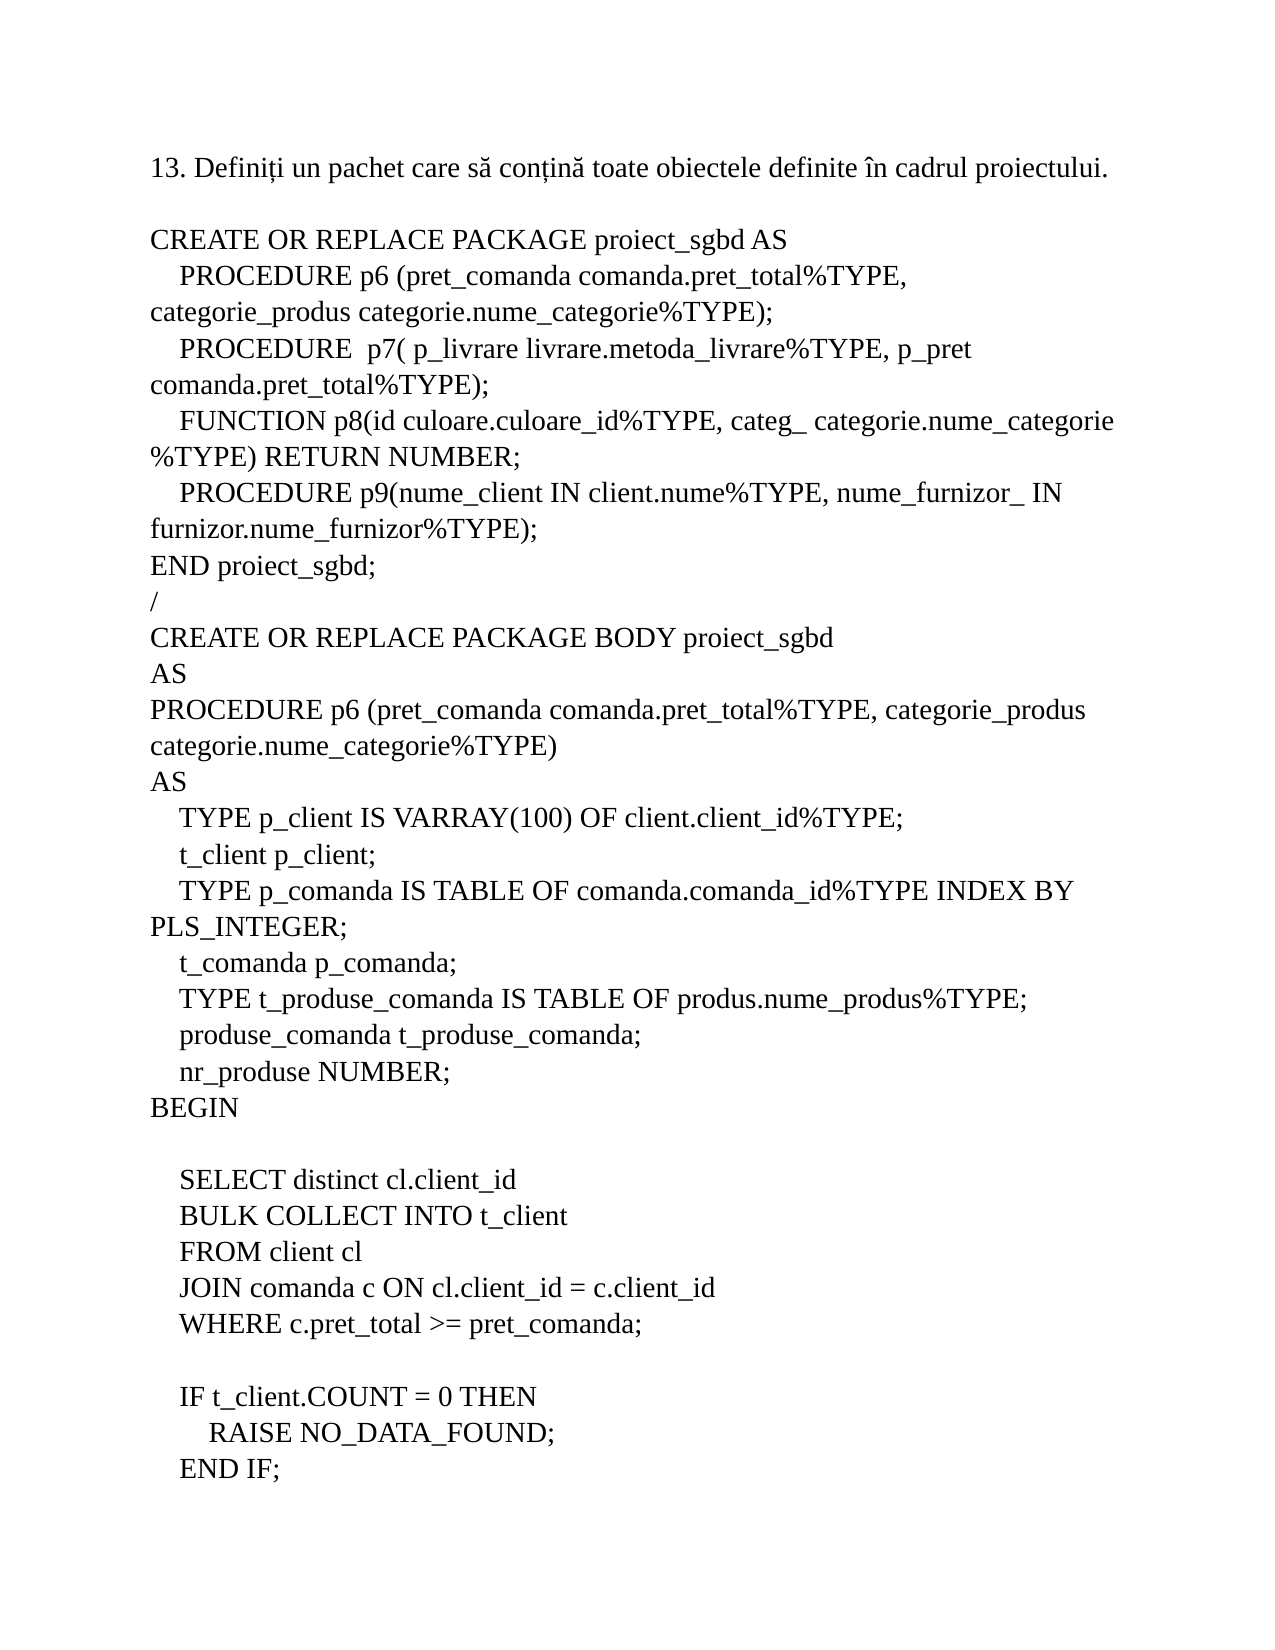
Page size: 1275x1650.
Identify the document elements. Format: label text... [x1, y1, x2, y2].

text PROCEDURE p6 (pret_comanda comanda.pret_total%TYPE, categorie_produs categorie.nume_categorie%TYPE) [150, 692, 1125, 762]
text BULK COLLECT INTO t_client [150, 1198, 1125, 1232]
text AS [150, 656, 1125, 689]
text categorie_produs categorie.nume_categorie%TYPE); [150, 294, 1125, 328]
text / [150, 584, 1125, 617]
text FUNCTION p8(id culoare.culoare_id%TYPE, categ_ categorie.nume_categorie%TYPE) RETURN NUMBER; [150, 403, 1125, 473]
text AS [150, 764, 1125, 798]
text PROCEDURE p7( p_livrare livrare.metoda_livrare%TYPE, p_pret comanda.pret_total%TYPE); [150, 331, 1125, 400]
text PROCEDURE p6 (pret_comanda comanda.pret_total%TYPE, [150, 258, 1125, 292]
text CREATE OR REPLACE PACKAGE BODY proiect_sgbd [150, 620, 1125, 653]
text JOIN comanda c ON cl.client_id = c.client_id [150, 1271, 1125, 1304]
text END proiect_sgbd; [150, 548, 1125, 581]
text SELECT distinct cl.client_id [150, 1162, 1125, 1196]
text nr_produse NUMBER; [150, 1054, 1125, 1087]
text 13. Definiți un pachet care să conțină toate obiectele definite în cadrul proiectului. [150, 150, 1125, 183]
text PROCEDURE p9(nume_client IN client.nume%TYPE, nume_furnizor_ IN furnizor.nume_furnizor%TYPE); [150, 475, 1125, 545]
text CREATE OR REPLACE PACKAGE proiect_sgbd AS [150, 222, 1125, 256]
text TYPE p_client IS VARRAY(100) OF client.client_id%TYPE; [150, 801, 1125, 834]
text BEGIN [150, 1090, 1125, 1123]
text TYPE t_produse_comanda IS TABLE OF produs.nume_produs%TYPE; [150, 981, 1125, 1015]
text TYPE p_comanda IS TABLE OF comanda.comanda_id%TYPE INDEX BY PLS_INTEGER; [150, 873, 1125, 943]
text WHERE c.pret_total >= pret_comanda; [150, 1307, 1125, 1340]
text END IF; [150, 1451, 1125, 1485]
text FROM client cl [150, 1234, 1125, 1268]
text IF t_client.COUNT = 0 THEN [150, 1379, 1125, 1412]
text RAISE NO_DATA_FOUND; [150, 1415, 1125, 1449]
text t_comanda p_comanda; [150, 945, 1125, 979]
text t_client p_client; [150, 837, 1125, 870]
text produse_comanda t_produse_comanda; [150, 1017, 1125, 1051]
